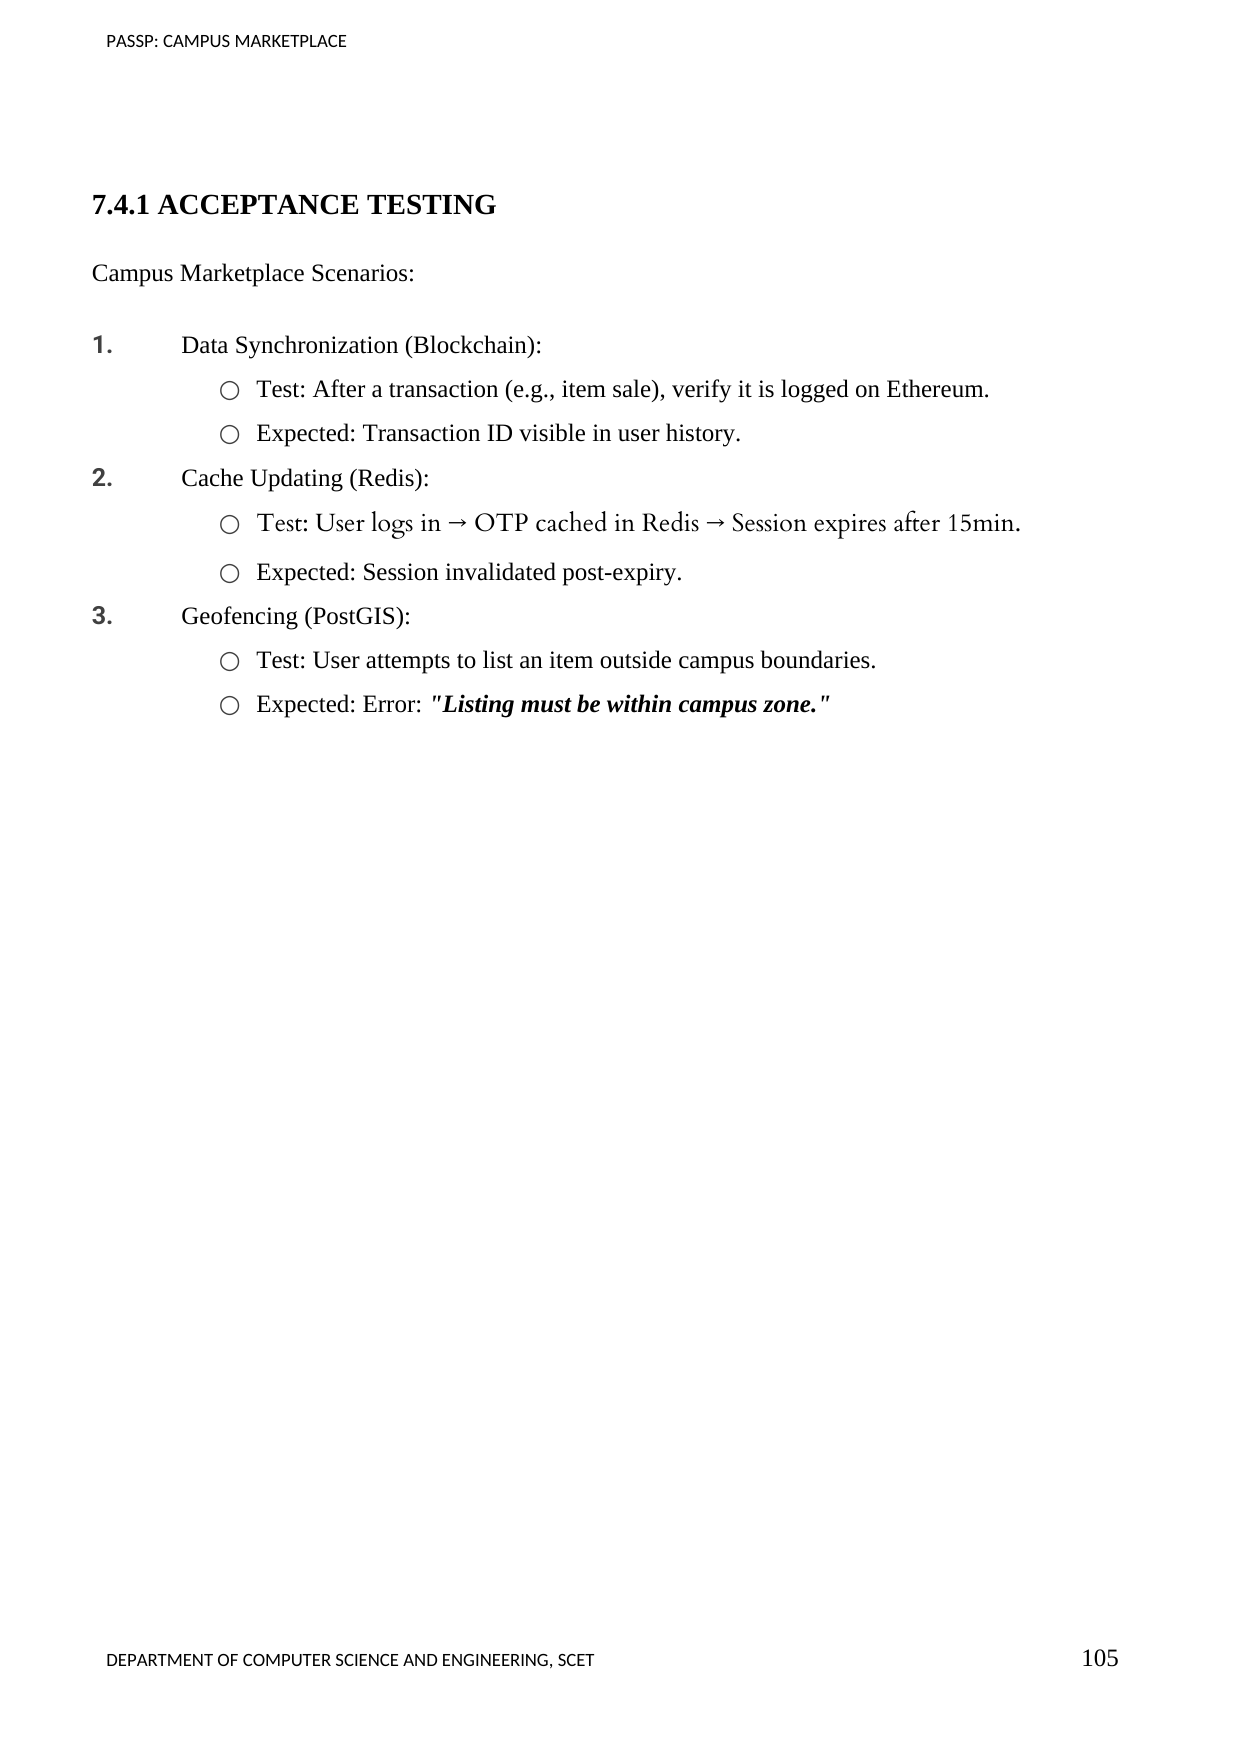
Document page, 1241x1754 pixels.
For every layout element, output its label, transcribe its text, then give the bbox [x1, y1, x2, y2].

text 7.4.1 ACCEPTANCE TESTING [92, 187, 1139, 221]
list Expected: Session invalidated post-expiry. [219, 557, 1139, 587]
list Test: User attempts to list an item outside campus boundaries. [219, 646, 1139, 675]
list Cache Updating (Redis): [92, 463, 1139, 492]
list Expected: Transaction ID visible in user history. [219, 418, 1139, 448]
list Expected: Error: "Listing must be within campus zone." [219, 689, 1139, 719]
text Campus Marketplace Scenarios: [92, 258, 1139, 287]
list Test: After a transaction (e.g., item sale), verify it is logged on Ethereum. [219, 374, 1139, 404]
list Geofencing (PostGIS): [92, 601, 1139, 631]
list Test: User logs in → OTP cached in Redis → Session expires after 15min. [219, 507, 1139, 541]
list Data Synchronization (Blockchain): [92, 330, 1139, 360]
